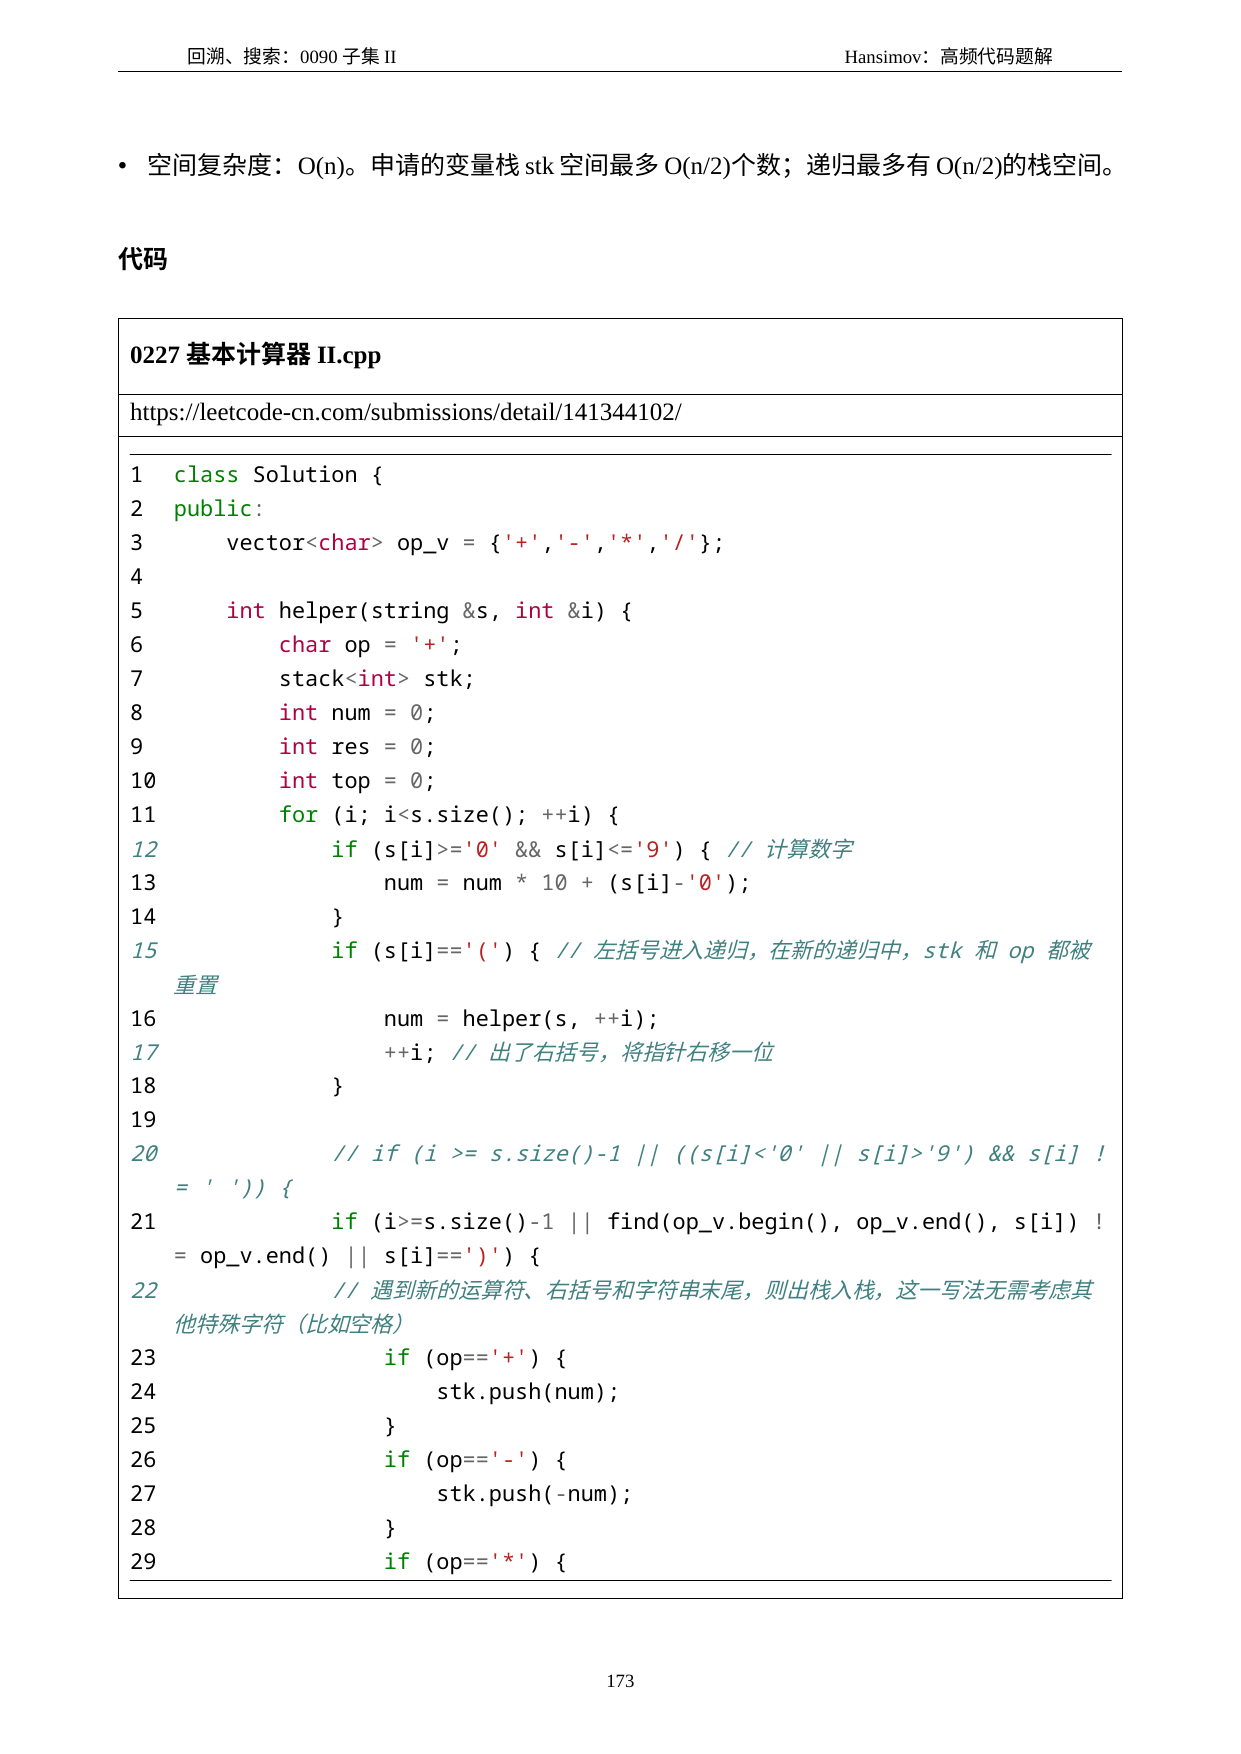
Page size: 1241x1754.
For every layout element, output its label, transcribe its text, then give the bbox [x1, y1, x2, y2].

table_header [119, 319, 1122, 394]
subtitle 代码 [118, 224, 1097, 292]
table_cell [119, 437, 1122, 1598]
text 空间复杂度：O(n)。申请的变量栈stk空间最多O(n/2)个数；递归最多有O(n/2)的栈空间。 [118, 130, 1122, 198]
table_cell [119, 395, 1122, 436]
